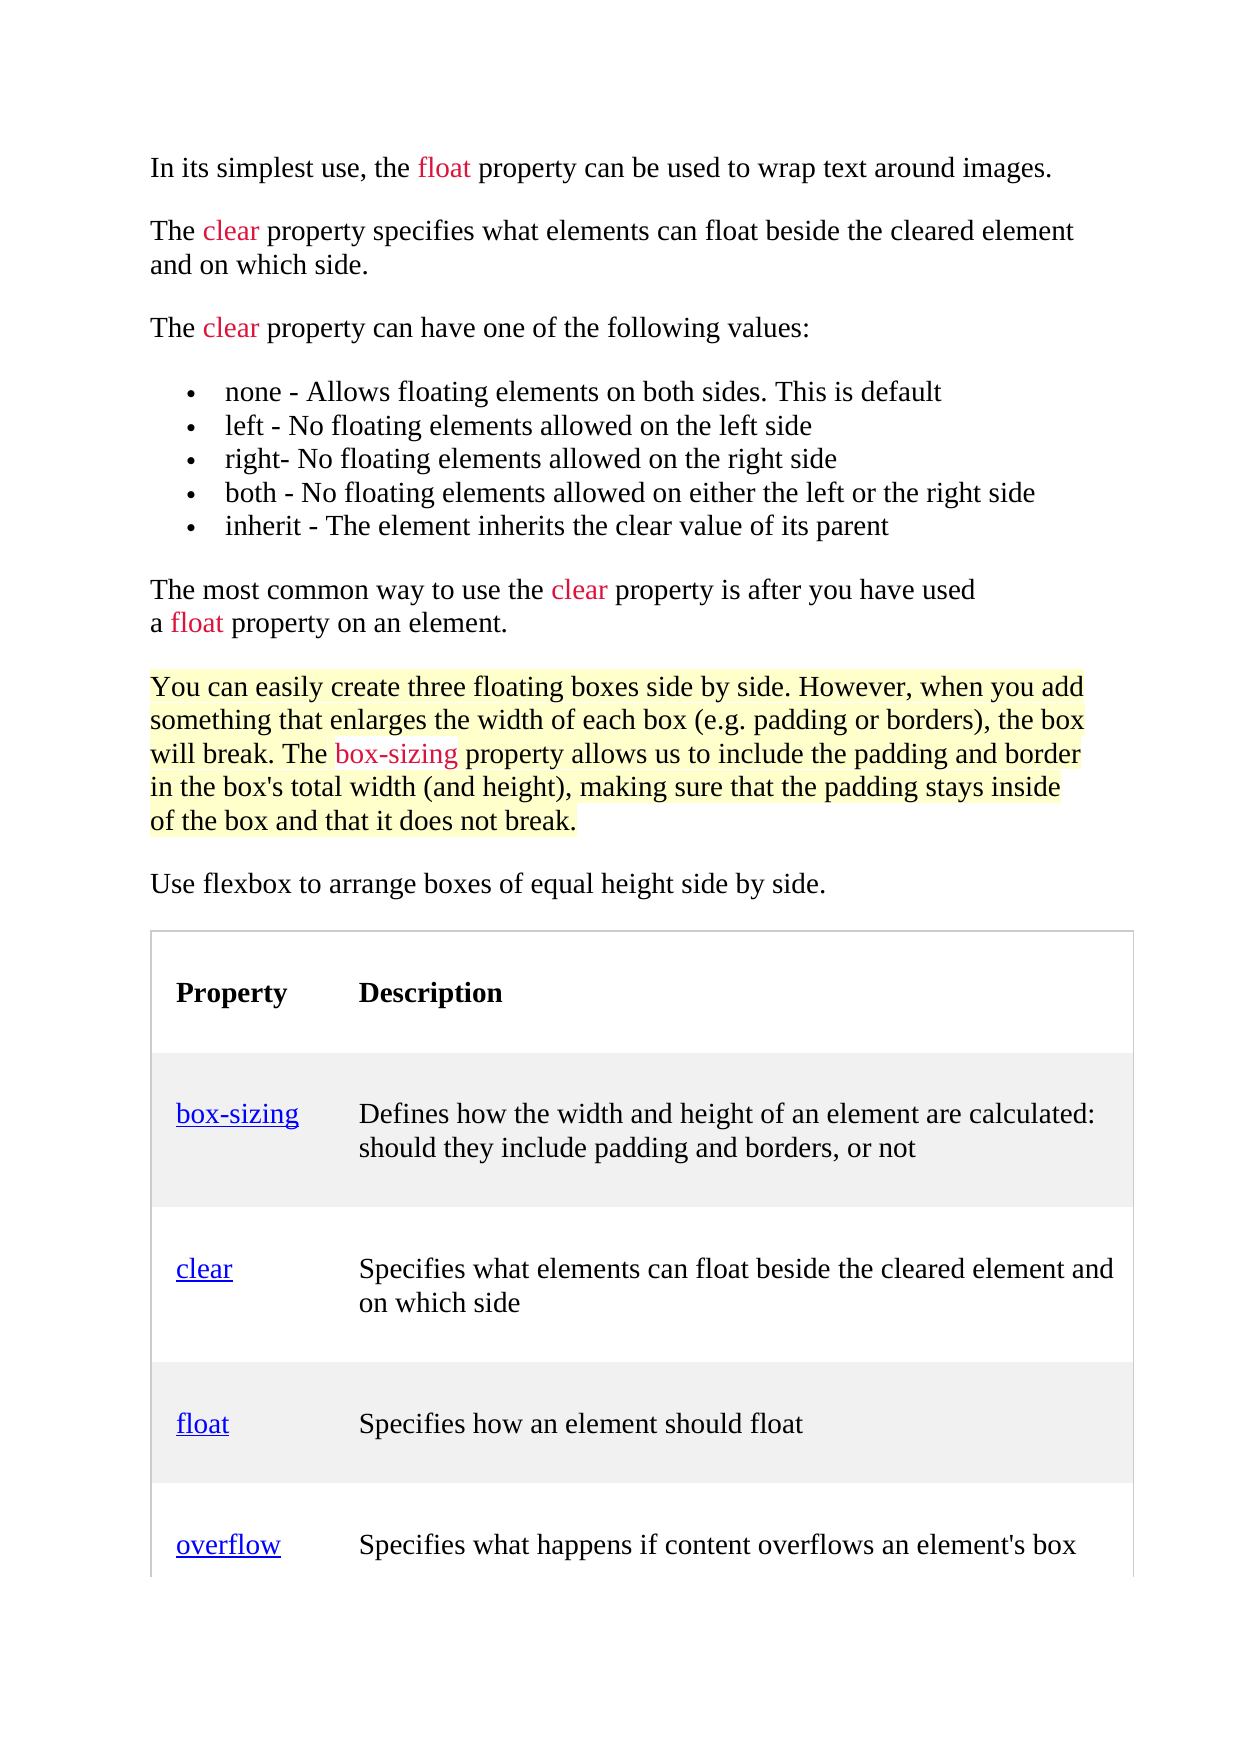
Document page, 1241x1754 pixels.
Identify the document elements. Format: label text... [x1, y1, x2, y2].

table_cell Specifies what elements can float beside the cleared element and on which side [346, 1208, 1133, 1362]
table_cell box-sizing [152, 1053, 346, 1207]
table_cell Defines how the width and height of an element are calculated: should they include padding and borders, or not [346, 1053, 1133, 1207]
text The clear property specifies what elements can float beside the cleared element and on which side. [150, 213, 1090, 281]
list both - No floating elements allowed on either the left or the right side [187, 475, 1090, 508]
text In its simplest use, the float property can be used to wrap text around images. [150, 150, 1090, 183]
table_cell Specifies how an element should float [346, 1362, 1133, 1483]
text The most common way to use the clear property is after you have used a float property on an element. [150, 572, 1090, 639]
list right- No floating elements allowed on the right side [187, 441, 1090, 475]
text Use flexbox to arrange boxes of equal height side by side. [150, 867, 1090, 900]
text You can easily create three floating boxes side by side. However, when you add something that enlarges the width of each box (e.g. padding or borders), the box will break. The box-sizing property allows us to include the padding and border in the box's total width (and height), making sure that the padding stays inside of the box and that it does not break. [150, 669, 1090, 837]
table_header Description [346, 932, 1133, 1053]
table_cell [346, 1483, 1133, 1577]
table_cell float [152, 1362, 346, 1483]
table_cell clear [152, 1208, 346, 1362]
table_cell overflow [152, 1483, 346, 1577]
list left - No floating elements allowed on the left side [187, 408, 1090, 441]
list none - Allows floating elements on both sides. This is default [187, 374, 1090, 408]
text The clear property can have one of the following values: [150, 311, 1090, 344]
list inherit - The element inherits the clear value of its parent [187, 508, 1090, 542]
table_header Property [152, 932, 346, 1053]
